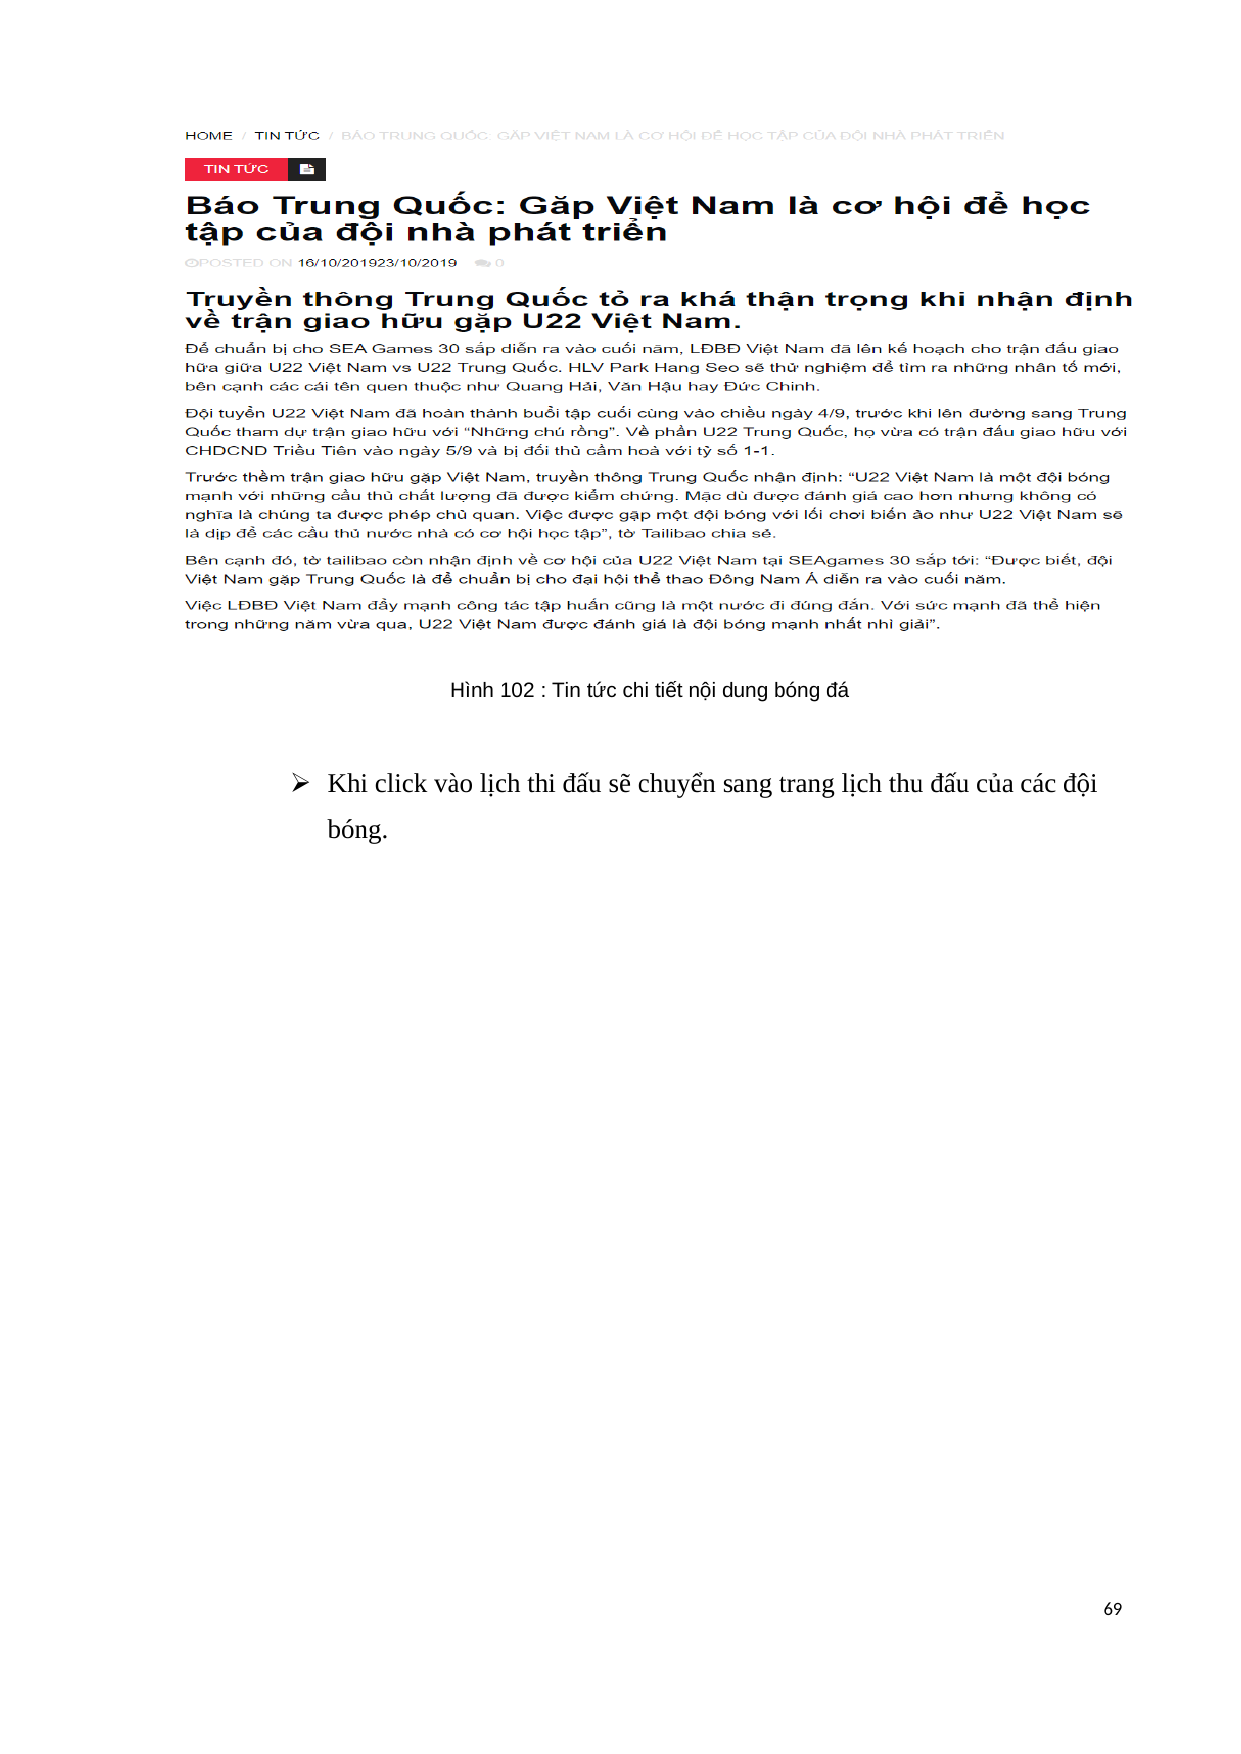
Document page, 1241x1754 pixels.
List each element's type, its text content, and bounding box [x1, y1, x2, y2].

picture [177, 118, 1153, 635]
list Khi click vào lịch thi đấu sẽ chuyển sang trang lịch thu đấu của các đội bóng. [290, 767, 1122, 844]
